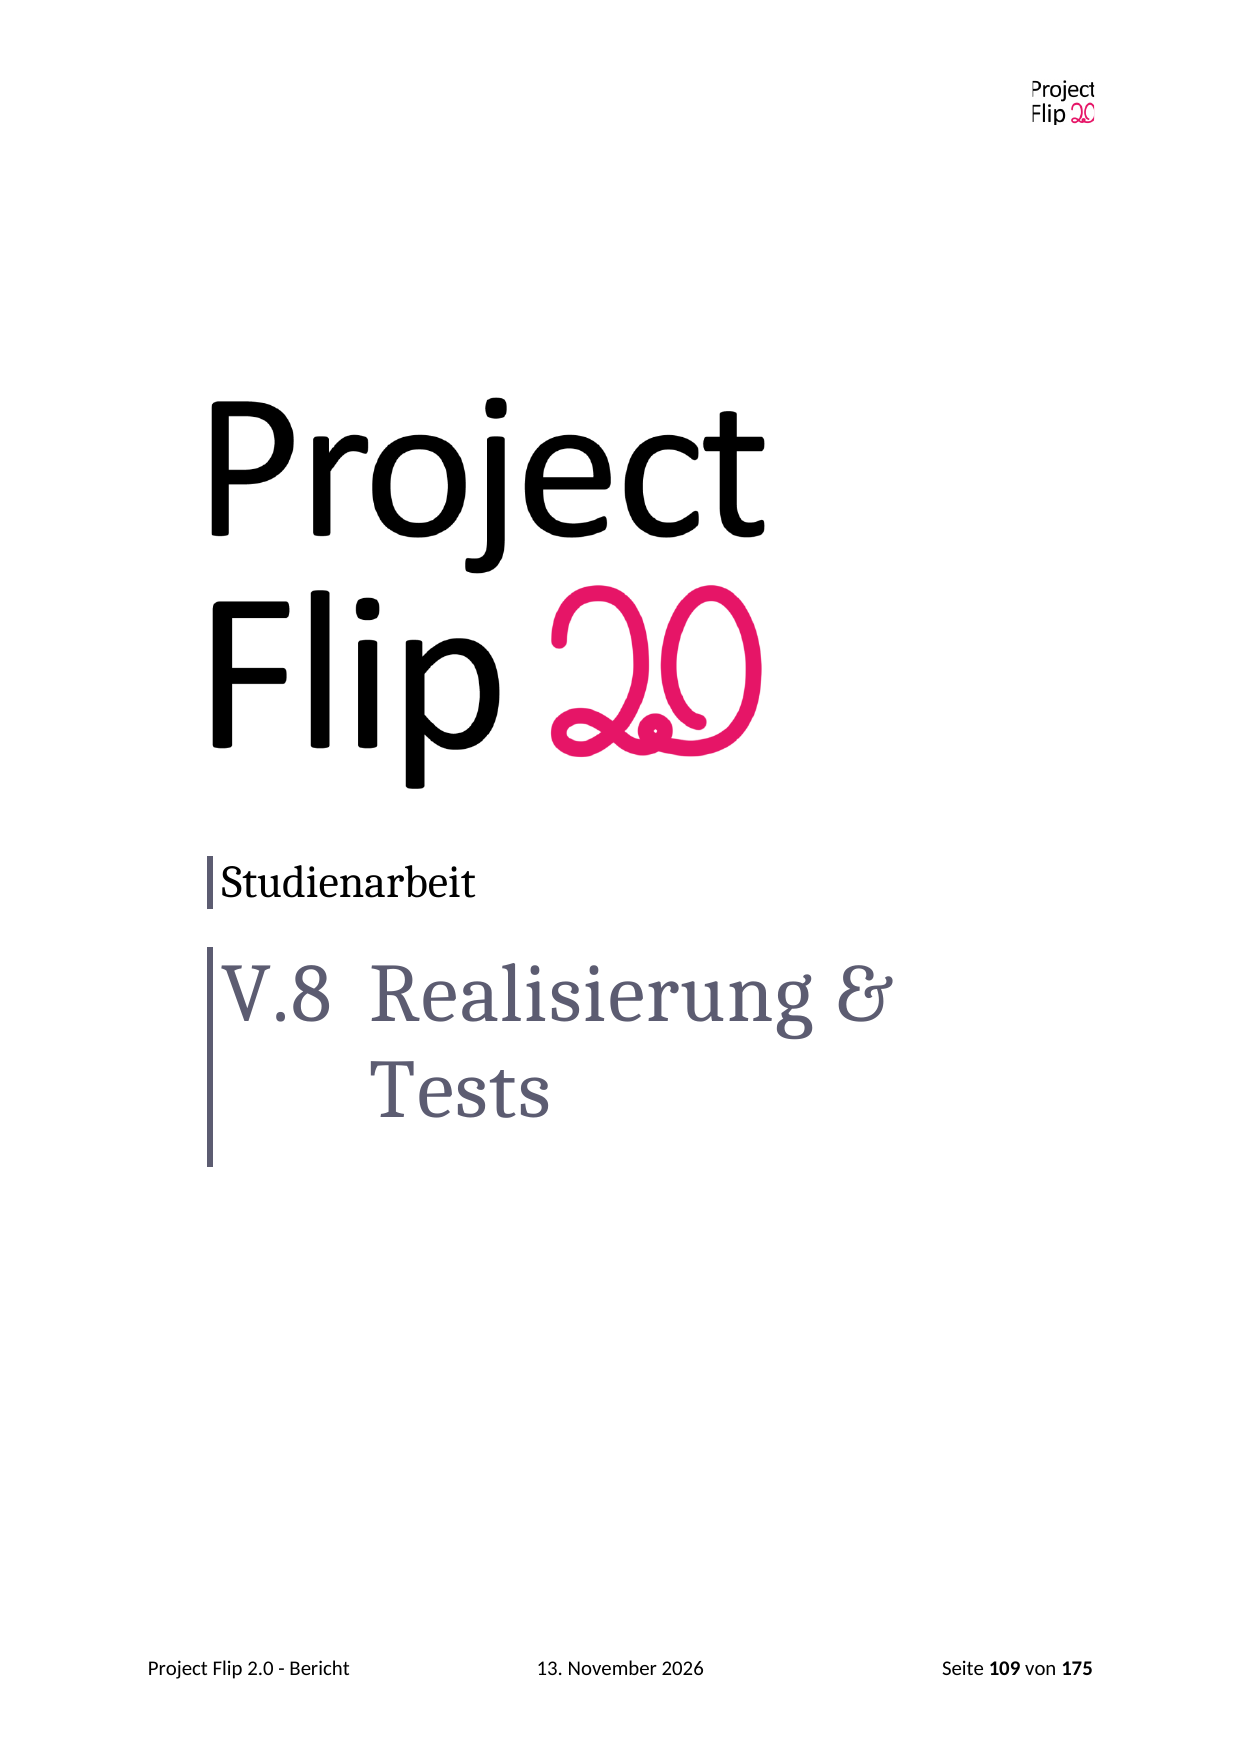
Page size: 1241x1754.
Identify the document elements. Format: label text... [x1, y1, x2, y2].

picture [211, 387, 780, 799]
text Studienarbeit [213, 856, 1093, 909]
subtitle Realisierung & Tests [213, 947, 1093, 1167]
picture [1081, 79, 1097, 124]
